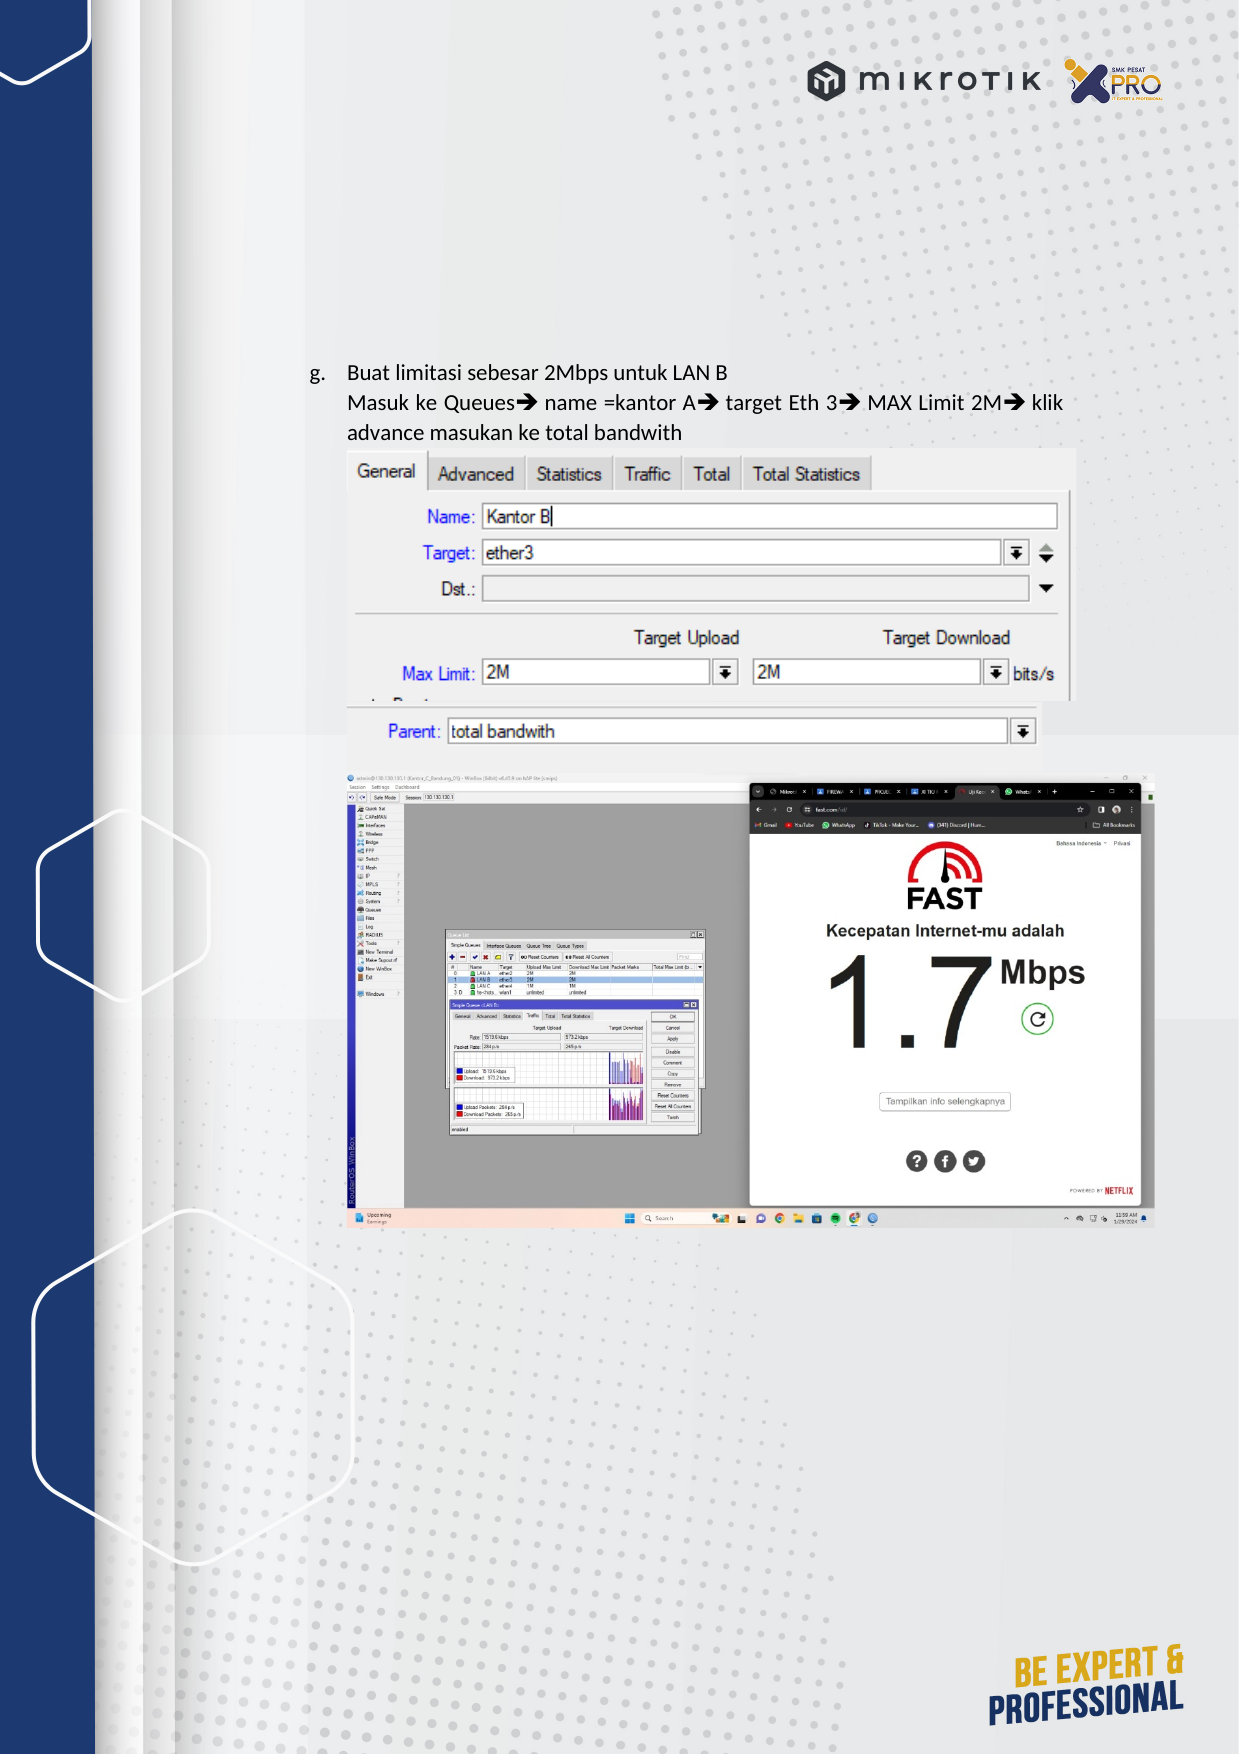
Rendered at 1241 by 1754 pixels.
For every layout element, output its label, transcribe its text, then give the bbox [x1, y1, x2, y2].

list Masuk ke Queues name =kantor A target Eth 3 MAX Limit 2M klik advance masukan ke total bandwith [347, 388, 1063, 446]
picture [0, 0, 1239, 1754]
list Buat limitasi sebesar 2Mbps untuk LAN B [309, 358, 1063, 386]
